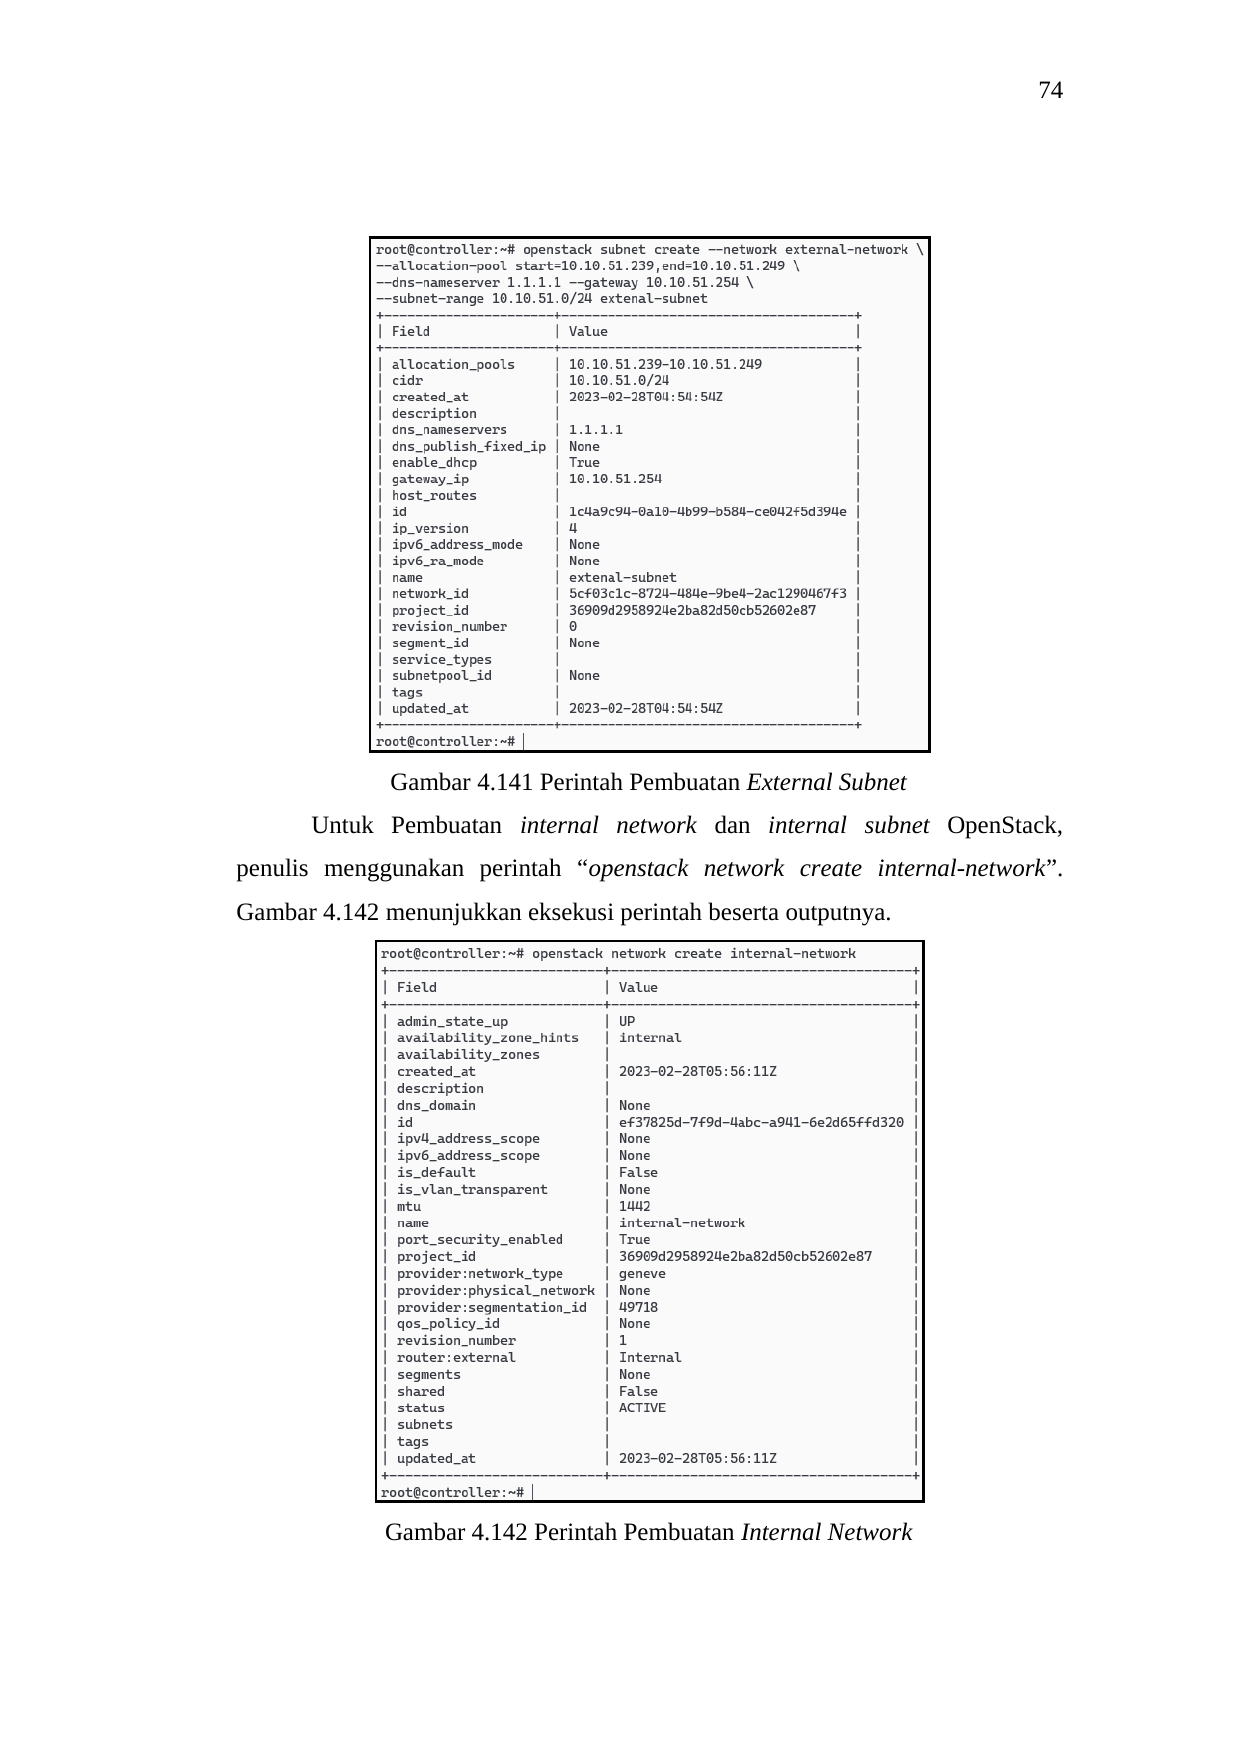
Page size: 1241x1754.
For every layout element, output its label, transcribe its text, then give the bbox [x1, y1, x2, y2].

picture [371, 239, 928, 750]
picture [377, 942, 922, 1500]
